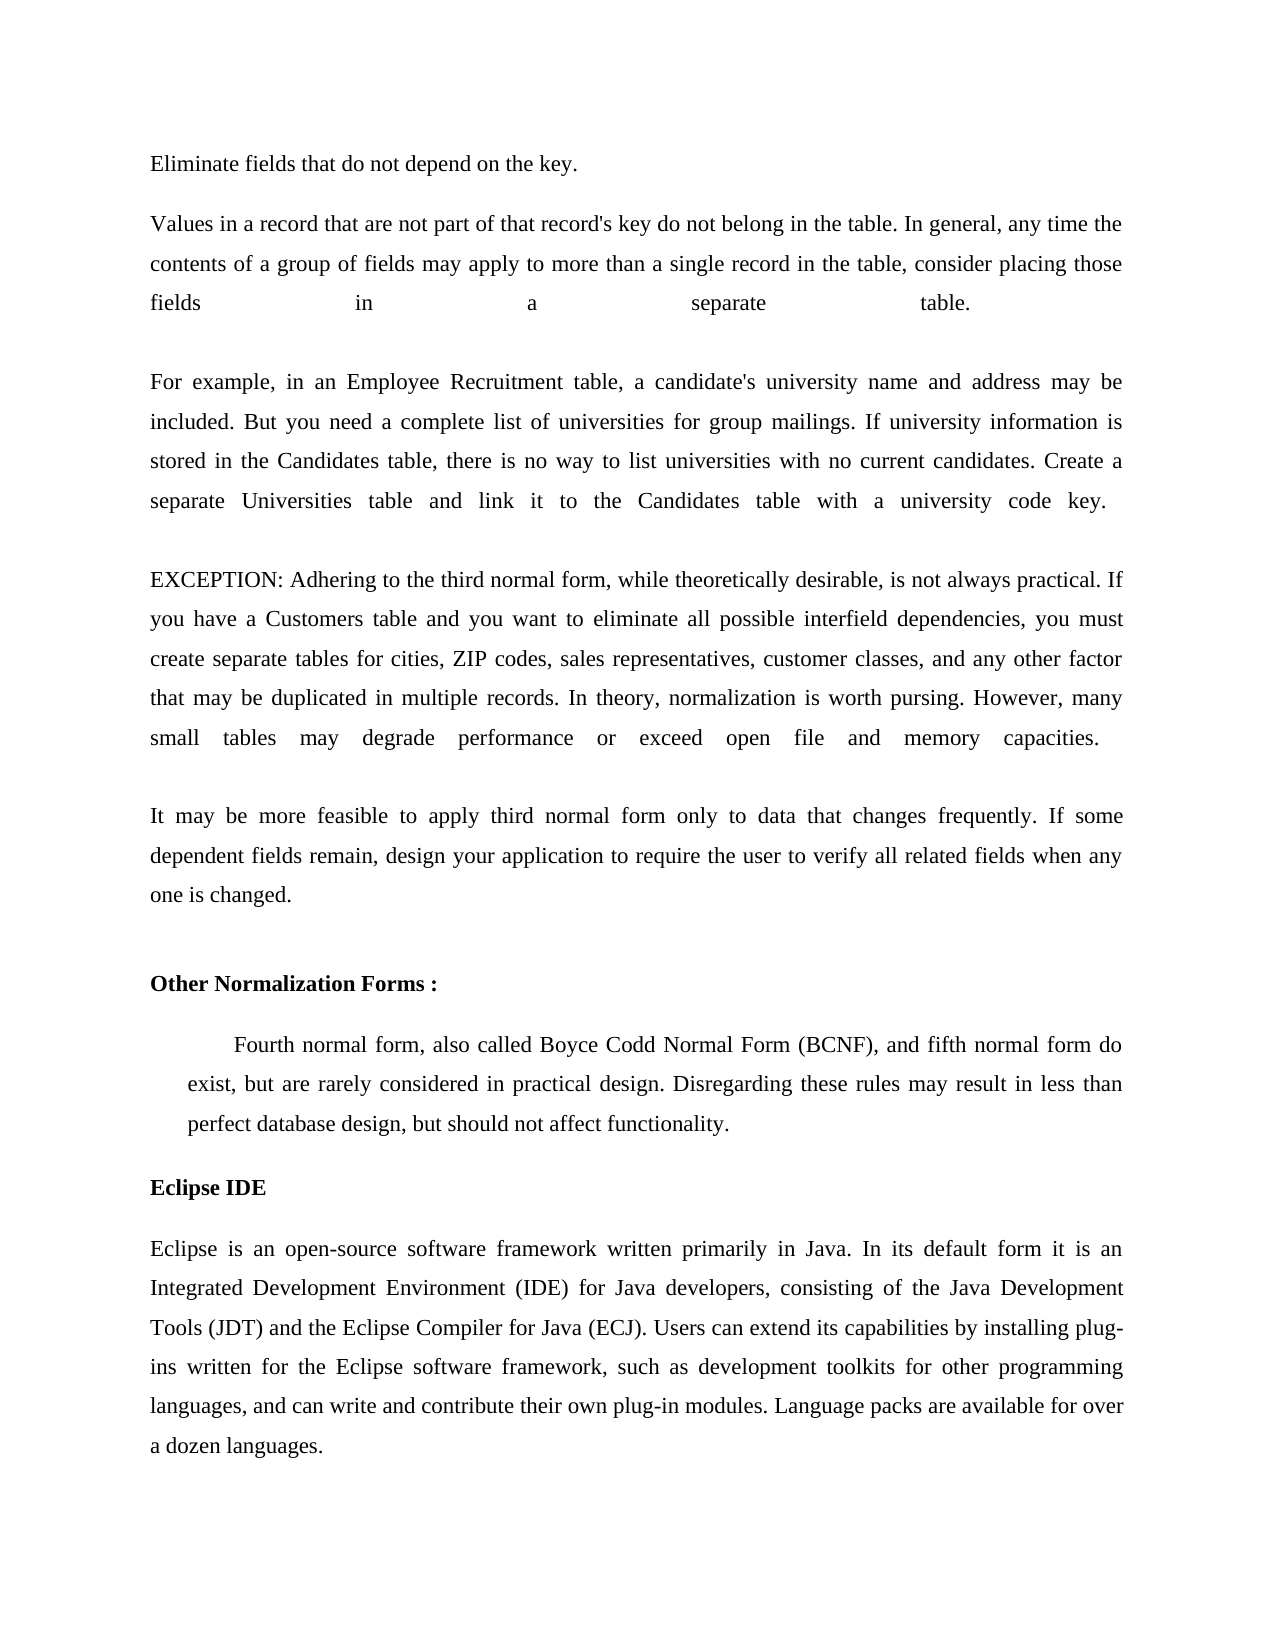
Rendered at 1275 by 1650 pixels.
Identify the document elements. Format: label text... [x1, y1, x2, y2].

text Eclipse is an open-source software framework written primarily in Java. In its default form it is an Integrated Development Environment (IDE) for Java developers, consisting of the Java Development Tools (JDT) and the Eclipse Compiler for Java (ECJ). Users can extend its capabilities by installing plug-ins written for the Eclipse software framework, such as development toolkits for other programming languages, and can write and contribute their own plug-in modules. Language packs are available for over a dozen languages. [150, 1234, 1125, 1458]
text Eclipse IDE [150, 1174, 1125, 1201]
text Other Normalization Forms : [150, 971, 1125, 997]
text Fourth normal form, also called Boyce Codd Normal Form (BCNF), and fifth normal form do exist, but are rarely considered in practical design. Disregarding these rules may result in less than perfect database design, but should not affect functionality. [187, 1031, 1125, 1136]
text Values in a record that are not part of that record's key do not belong in the table. In general, any time the contents of a group of fields may apply to more than a single record in the table, consider placing those fields in a separate table. For example, in an Employee Recruitment table, a candidate's university name and address may be included. But you need a complete list of universities for group mailings. If university information is stored in the Candidates table, there is no way to list universities with no current candidates. Create a separate Universities table and link it to the Candidates table with a university code key. EXCEPTION: Adhering to the third normal form, while theoretically desirable, is not always practical. If you have a Customers table and you want to eliminate all possible interfield dependencies, you must create separate tables for cities, ZIP codes, sales representatives, customer classes, and any other factor that may be duplicated in multiple records. In theory, normalization is worth pursing. However, many small tables may degrade performance or exceed open file and memory capacities. It may be more feasible to apply third normal form only to data that changes frequently. If some dependent fields remain, design your application to require the user to verify all related fields when any one is changed. [150, 210, 1125, 908]
text Eliminate fields that do not depend on the key. [150, 150, 1125, 176]
